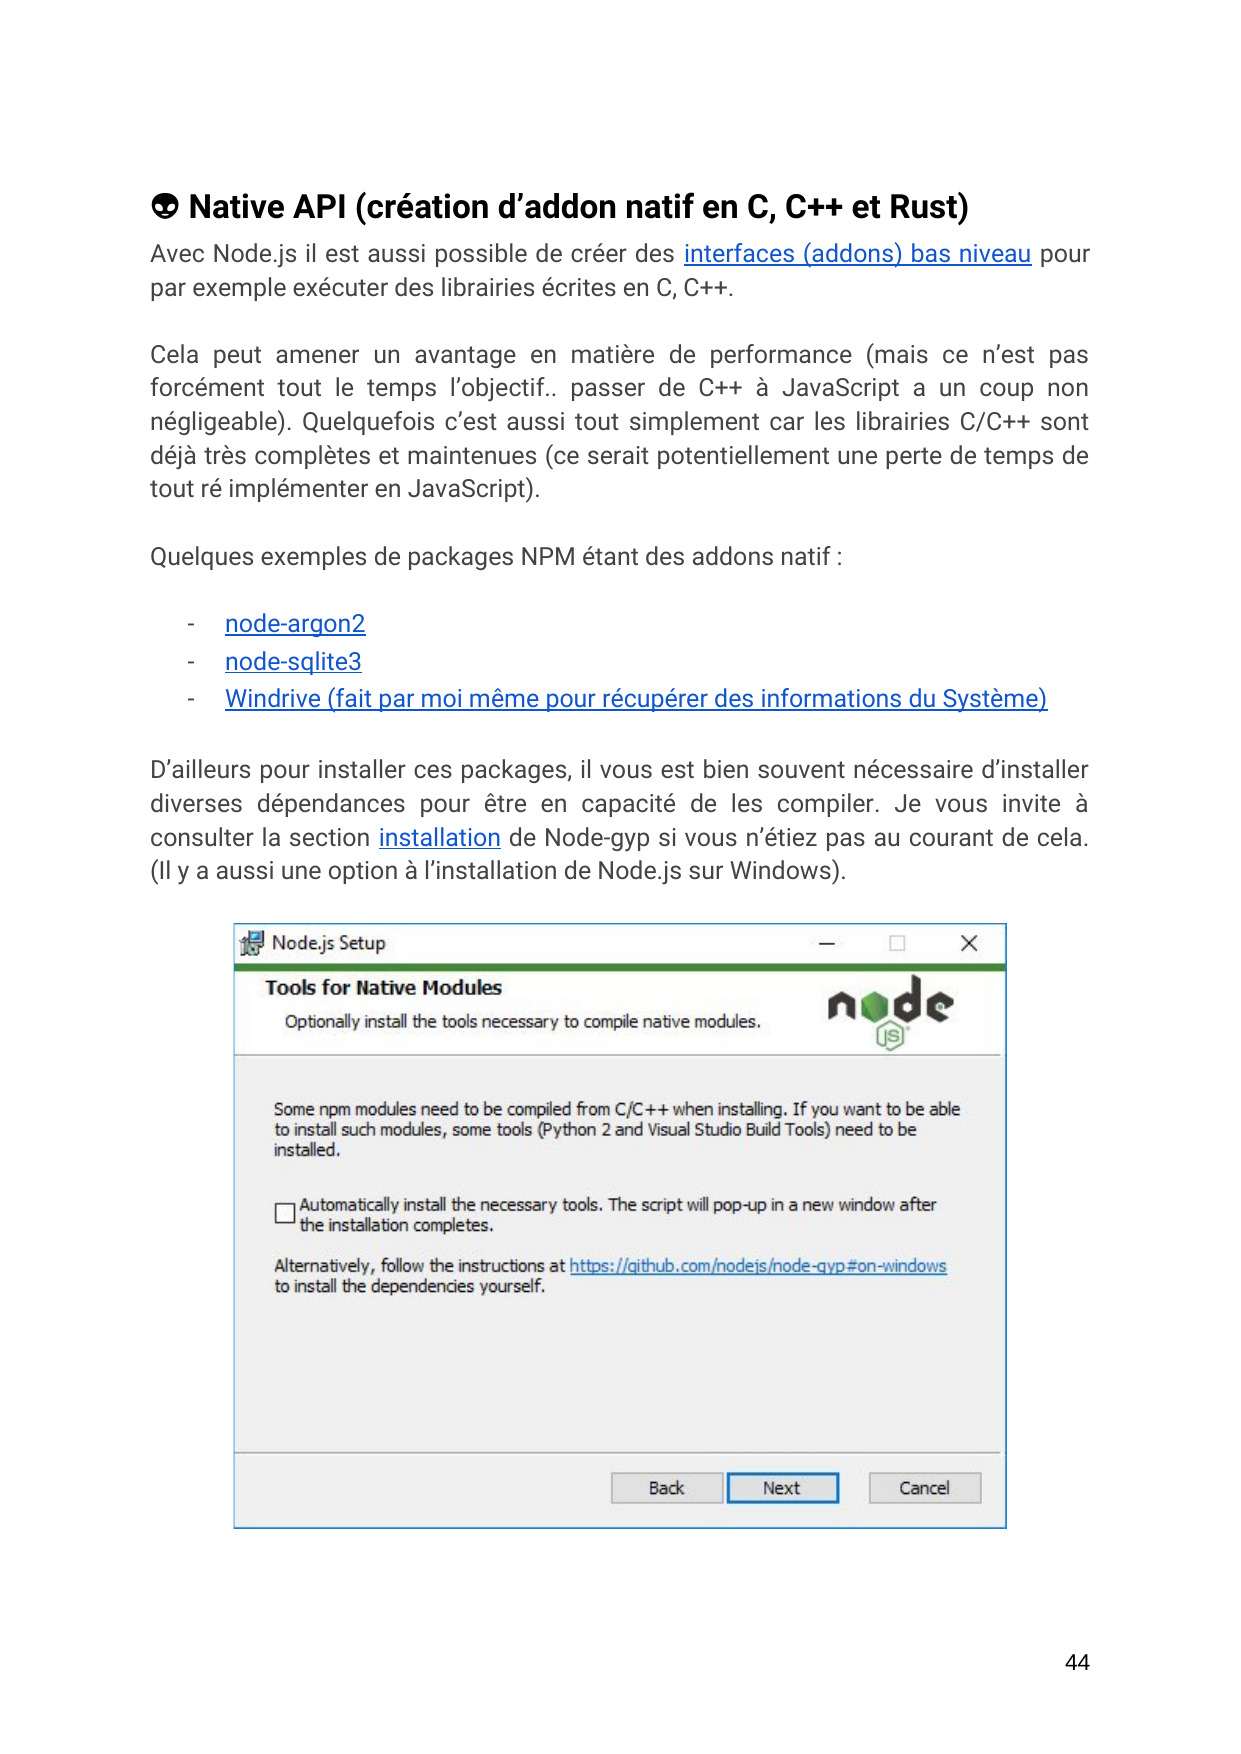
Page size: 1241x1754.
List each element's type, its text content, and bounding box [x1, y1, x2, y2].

text Cela peut amener un avantage en matière de performance (mais ce n’est pas forcément tout le temps l’objectif.. passer de C++ à JavaScript a un coup non négligeable). Quelquefois c’est aussi tout simplement car les librairies C/C++ sont déjà très complètes et maintenues (ce serait potentiellement une perte de temps de tout ré implémenter en JavaScript). [150, 340, 1090, 504]
text Quelques exemples de packages NPM étant des addons natif : [150, 542, 1090, 571]
list node-sqlite3 [187, 647, 1090, 676]
text D’ailleurs pour installer ces packages, il vous est bien souvent nécessaire d’installer diverses dépendances pour être en capacité de les compiler. Je vous invite à consulter la section installation de Node-gyp si vous n’étiez pas au courant de cela. (Il y a aussi une option à l’installation de Node.js sur Windows). [150, 756, 1090, 886]
subtitle 👽 Native API (création d’addon natif en C, C++ et Rust) [150, 187, 1090, 227]
picture [233, 923, 1007, 1529]
list node-argon2 [187, 609, 1090, 638]
text Avec Node.js il est aussi possible de créer des interfaces (addons) bas niveau pour par exemple exécuter des librairies écrites en C, C++. [150, 239, 1090, 302]
list Windrive (fait par moi même pour récupérer des informations du Système) [187, 684, 1090, 714]
